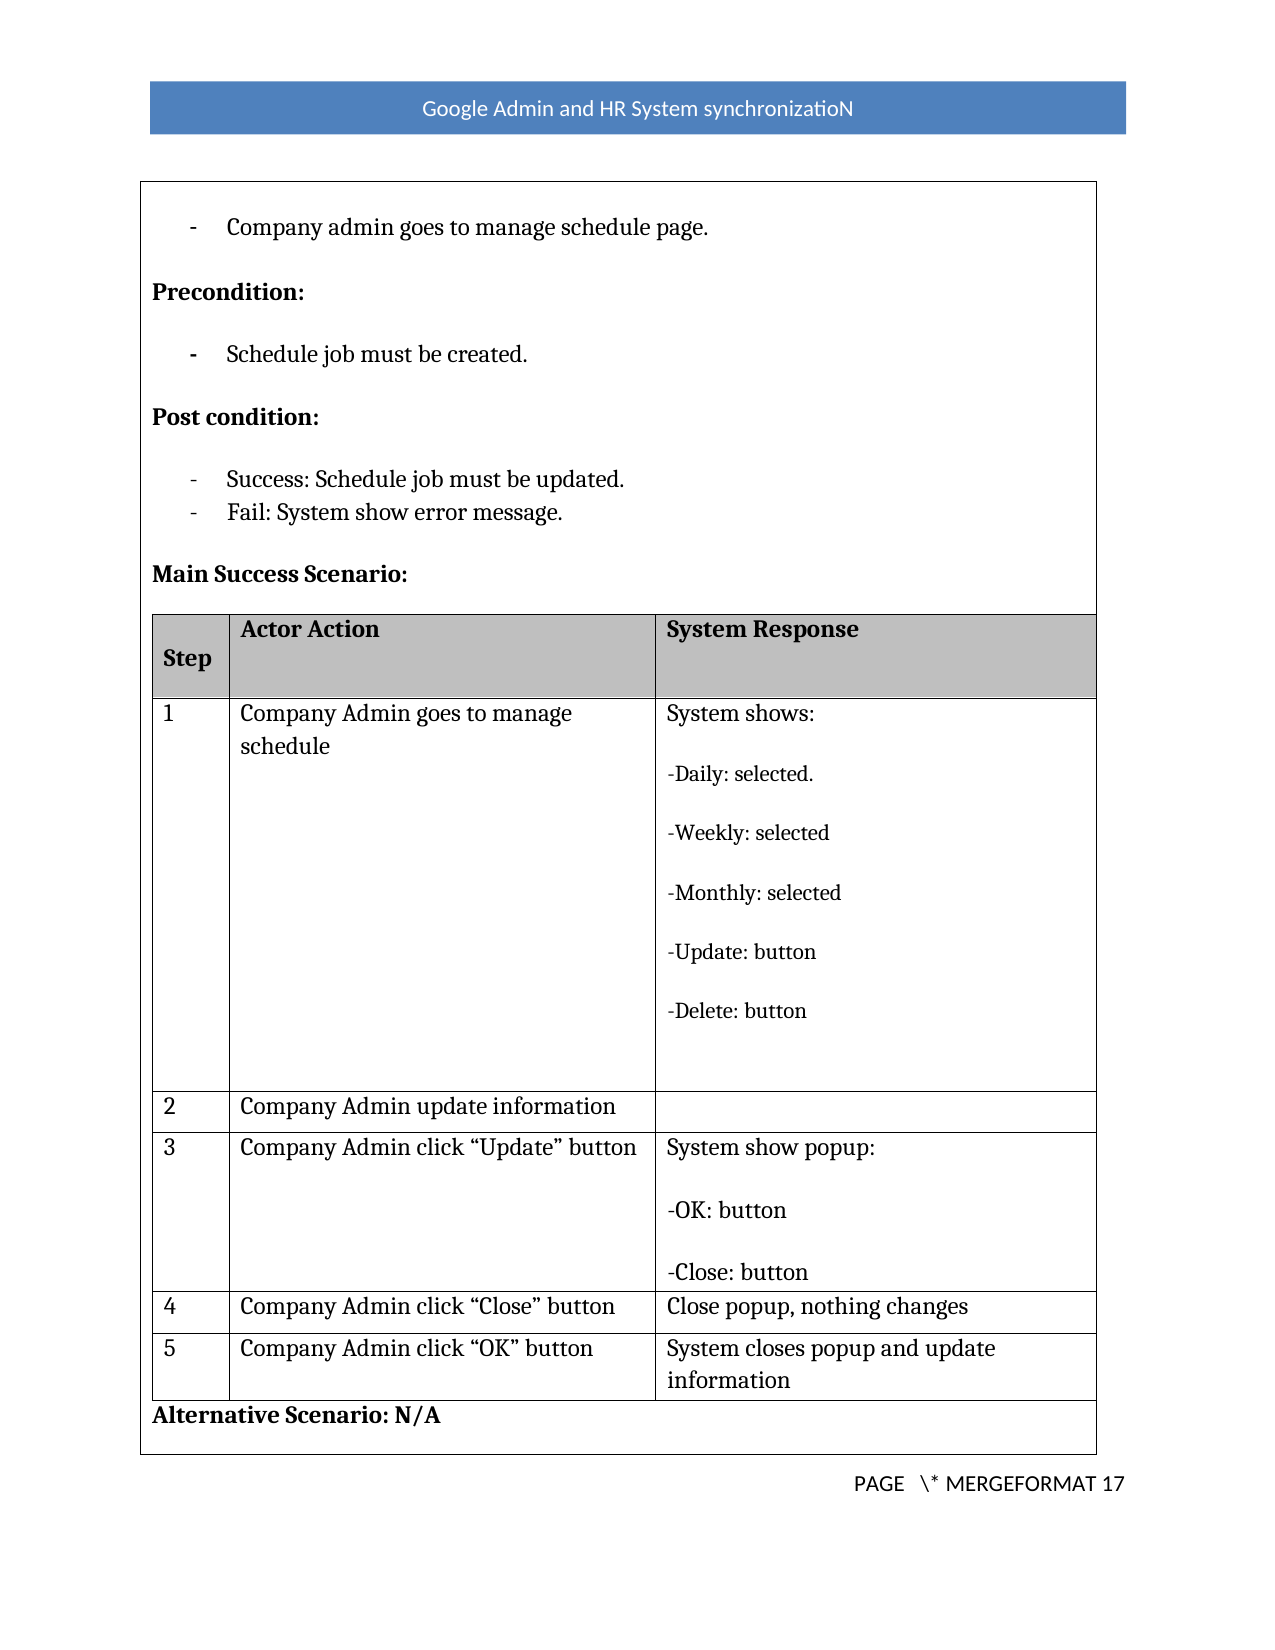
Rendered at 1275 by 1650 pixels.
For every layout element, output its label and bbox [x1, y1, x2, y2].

table_cell [141, 182, 1096, 1454]
